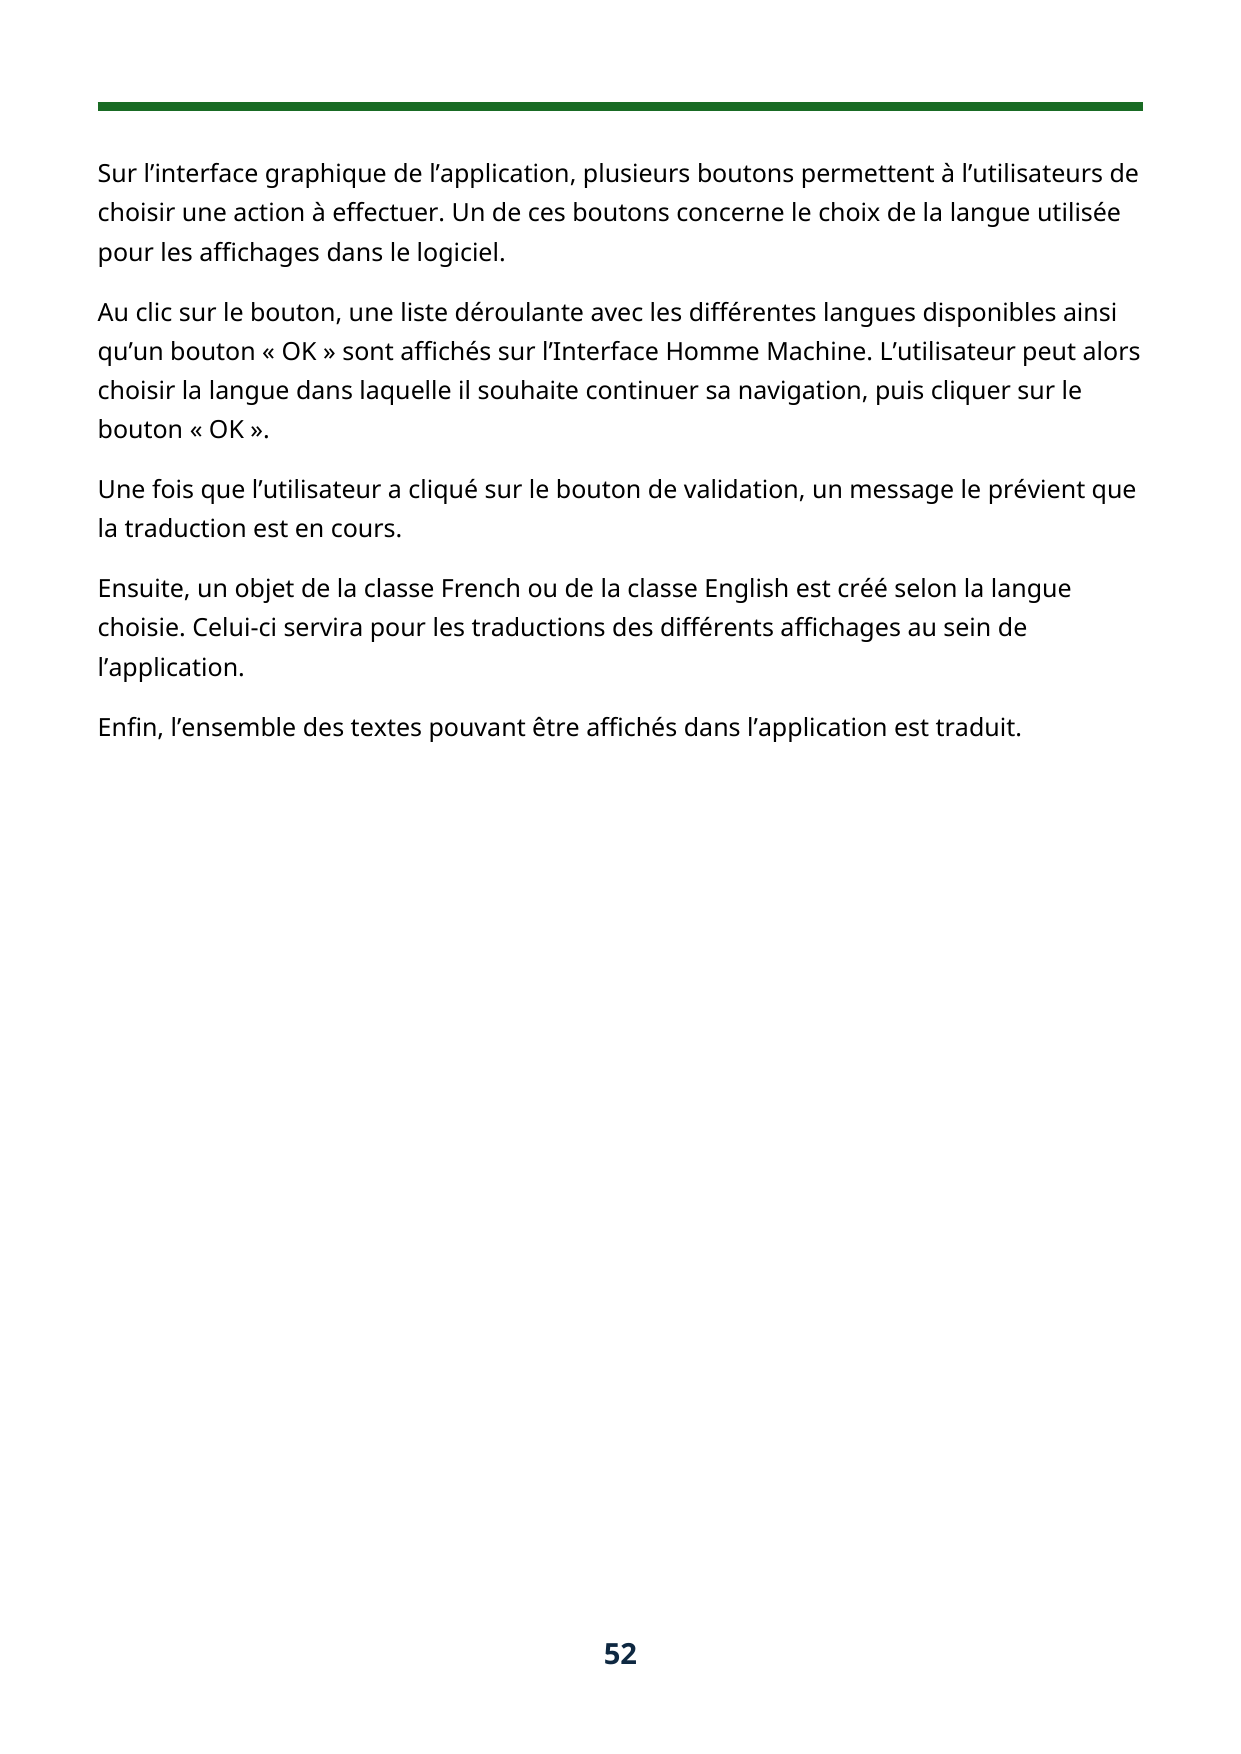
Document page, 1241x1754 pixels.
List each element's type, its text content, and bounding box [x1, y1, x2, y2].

text Au clic sur le bouton, une liste déroulante avec les différentes langues disponibles ainsi qu’un bouton « OK » sont affichés sur l’Interface Homme Machine. L’utilisateur peut alors choisir la langue dans laquelle il souhaite continuer sa navigation, puis cliquer sur le bouton « OK ». [97, 294, 1143, 446]
text Une fois que l’utilisateur a cliqué sur le bouton de validation, un message le prévient que la traduction est en cours. [97, 472, 1143, 545]
text Sur l’interface graphique de l’application, plusieurs boutons permettent à l’utilisateurs de choisir une action à effectuer. Un de ces boutons concerne le choix de la langue utilisée pour les affichages dans le logiciel. [97, 156, 1143, 268]
text Ensuite, un objet de la classe French ou de la classe English est créé selon la langue choisie. Celui-ci servira pour les traductions des différents affichages au sein de l’application. [97, 571, 1143, 683]
text Enfin, l’ensemble des textes pouvant être affichés dans l’application est traduit. [97, 709, 1143, 743]
